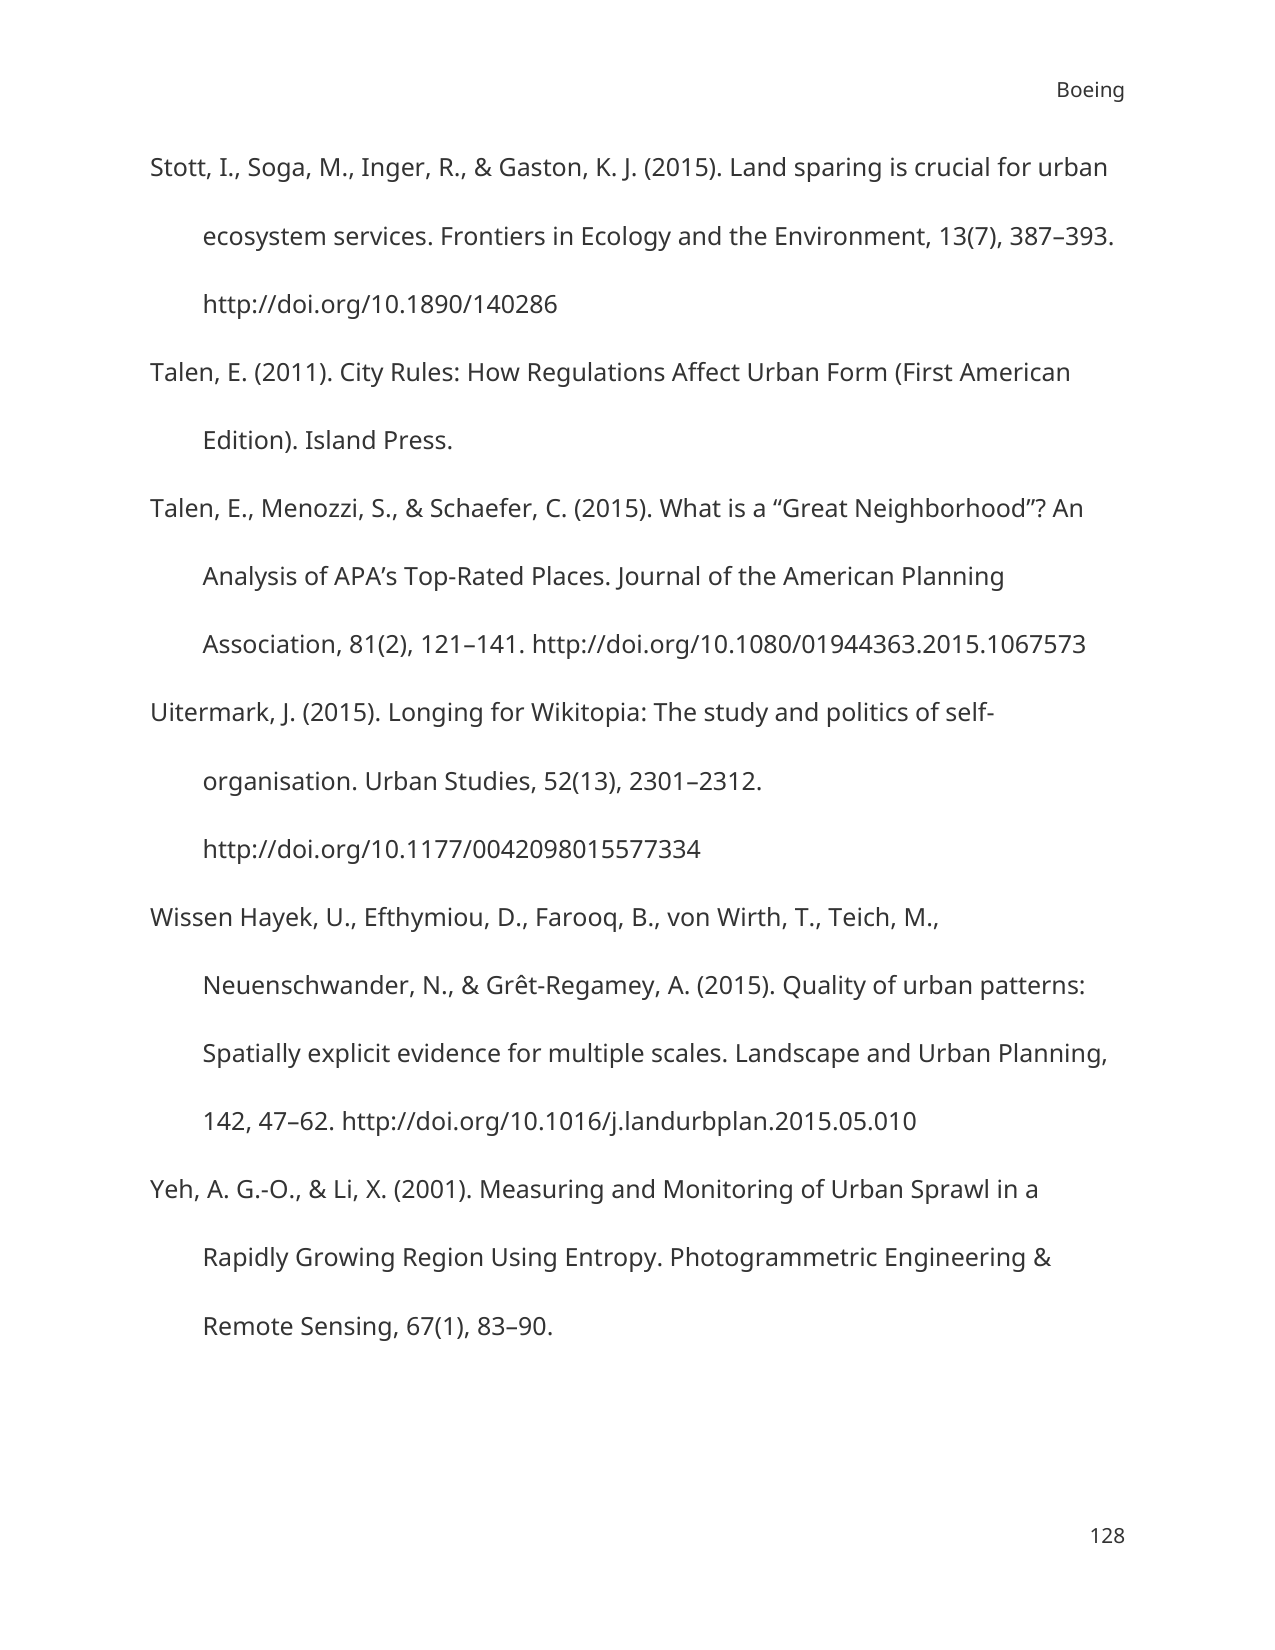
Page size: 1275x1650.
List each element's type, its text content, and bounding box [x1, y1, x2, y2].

text Talen, E., Menozzi, S., & Schaefer, C. (2015). What is a “Great Neighborhood”? An Analysis of APA’s Top-Rated Places. Journal of the American Planning Association, 81(2), 121–141. http://doi.org/10.1080/01944363.2015.1067573 [150, 491, 1125, 661]
text Stott, I., Soga, M., Inger, R., & Gaston, K. J. (2015). Land sparing is crucial for urban ecosystem services. Frontiers in Ecology and the Environment, 13(7), 387–393. http://doi.org/10.1890/140286 [150, 150, 1125, 320]
text Uitermark, J. (2015). Longing for Wikitopia: The study and politics of self-organisation. Urban Studies, 52(13), 2301–2312. http://doi.org/10.1177/0042098015577334 [150, 695, 1125, 865]
text Wissen Hayek, U., Efthymiou, D., Farooq, B., von Wirth, T., Teich, M., Neuenschwander, N., & Grêt-Regamey, A. (2015). Quality of urban patterns: Spatially explicit evidence for multiple scales. Landscape and Urban Planning, 142, 47–62. http://doi.org/10.1016/j.landurbplan.2015.05.010 [150, 899, 1125, 1138]
text Talen, E. (2011). City Rules: How Regulations Affect Urban Form (First American Edition). Island Press. [150, 354, 1125, 457]
text Yeh, A. G.-O., & Li, X. (2001). Measuring and Monitoring of Urban Sprawl in a Rapidly Growing Region Using Entropy. Photogrammetric Engineering & Remote Sensing, 67(1), 83–90. [150, 1172, 1125, 1342]
